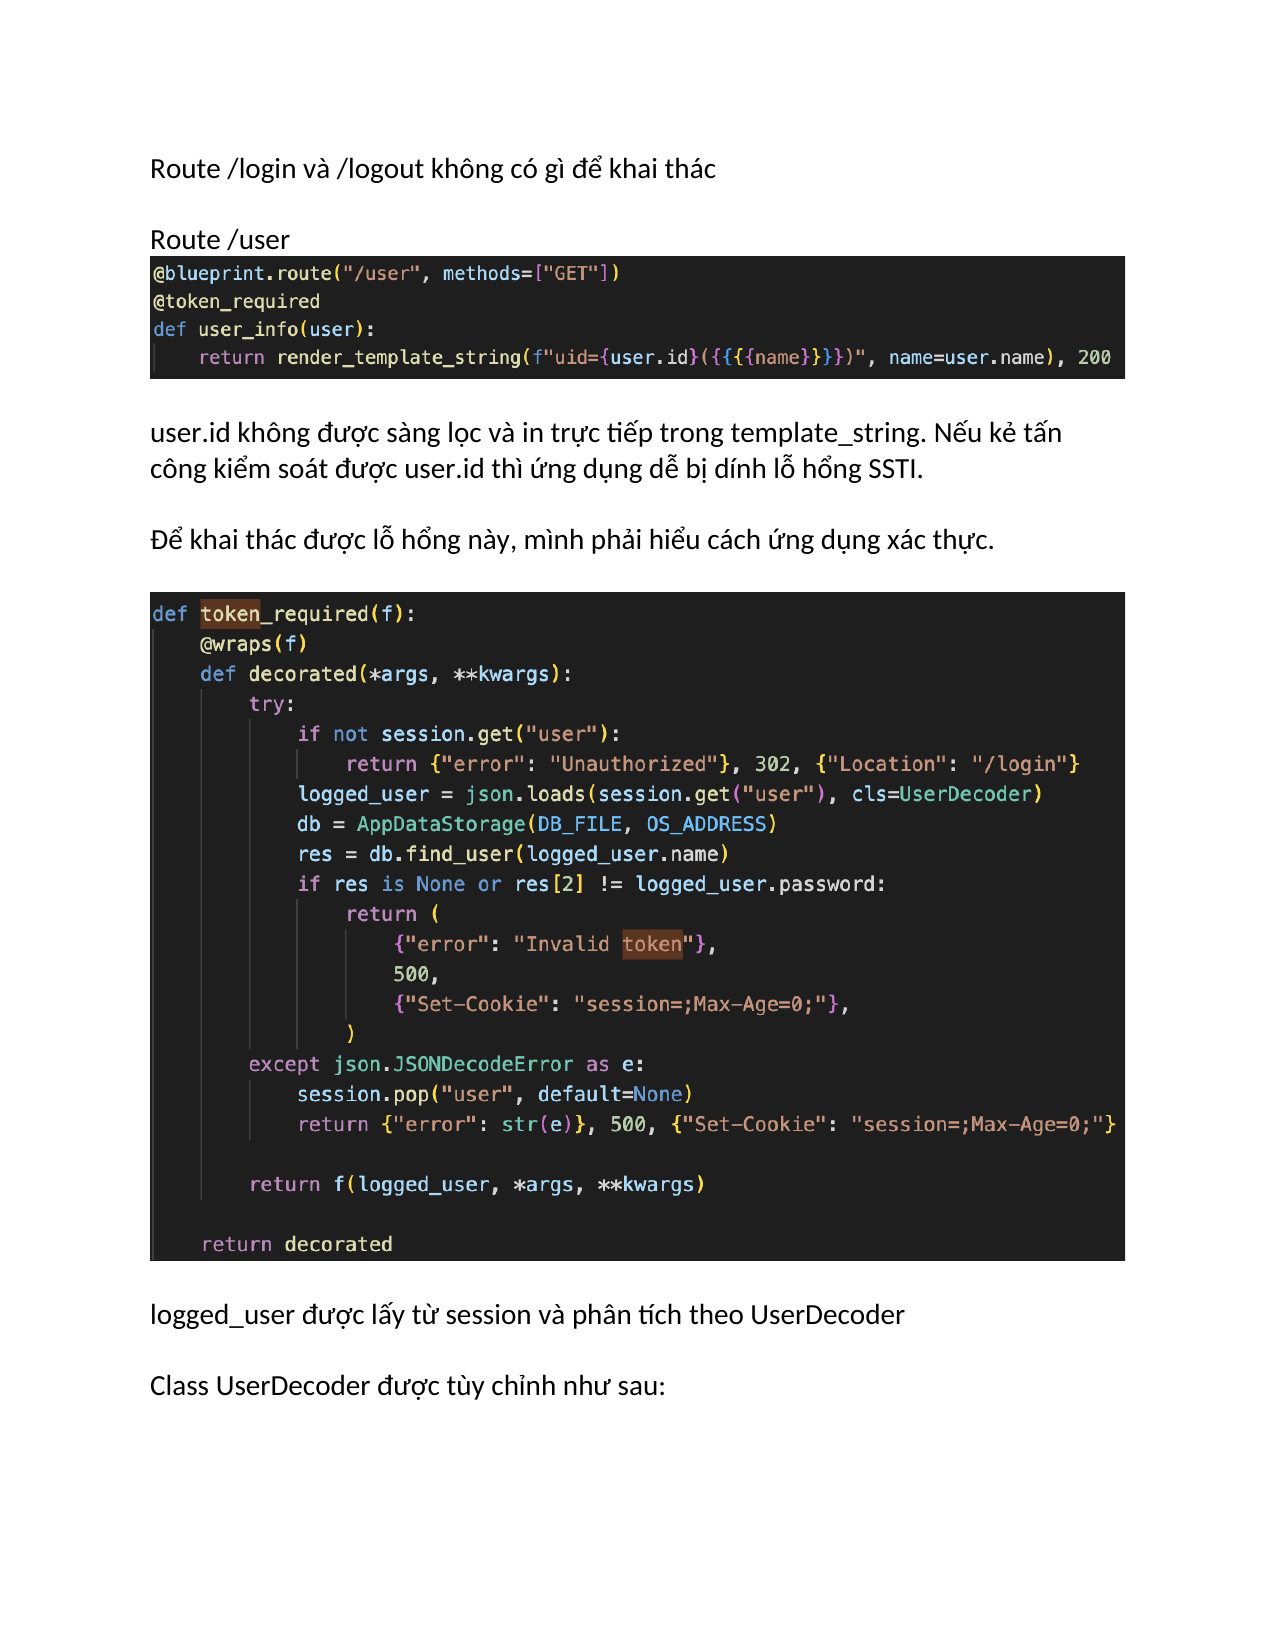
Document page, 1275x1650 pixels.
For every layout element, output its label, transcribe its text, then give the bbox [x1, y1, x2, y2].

text Class UserDecoder được tùy chỉnh như sau: [150, 1367, 1125, 1403]
text logged_user được lấy từ session và phân tích theo UserDecoder [150, 1296, 1125, 1332]
picture [150, 256, 1125, 379]
text Để khai thác được lỗ hổng này, mình phải hiểu cách ứng dụng xác thực. [150, 521, 1125, 557]
text Route /user [150, 221, 1125, 256]
text user.id không được sàng lọc và in trực tiếp trong template_string. Nếu kẻ tấn công kiểm soát được user.id thì ứng dụng dễ bị dính lỗ hổng SSTI. [150, 414, 1125, 485]
picture [150, 592, 1125, 1261]
text Route /login và /logout không có gì để khai thác [150, 150, 1125, 186]
